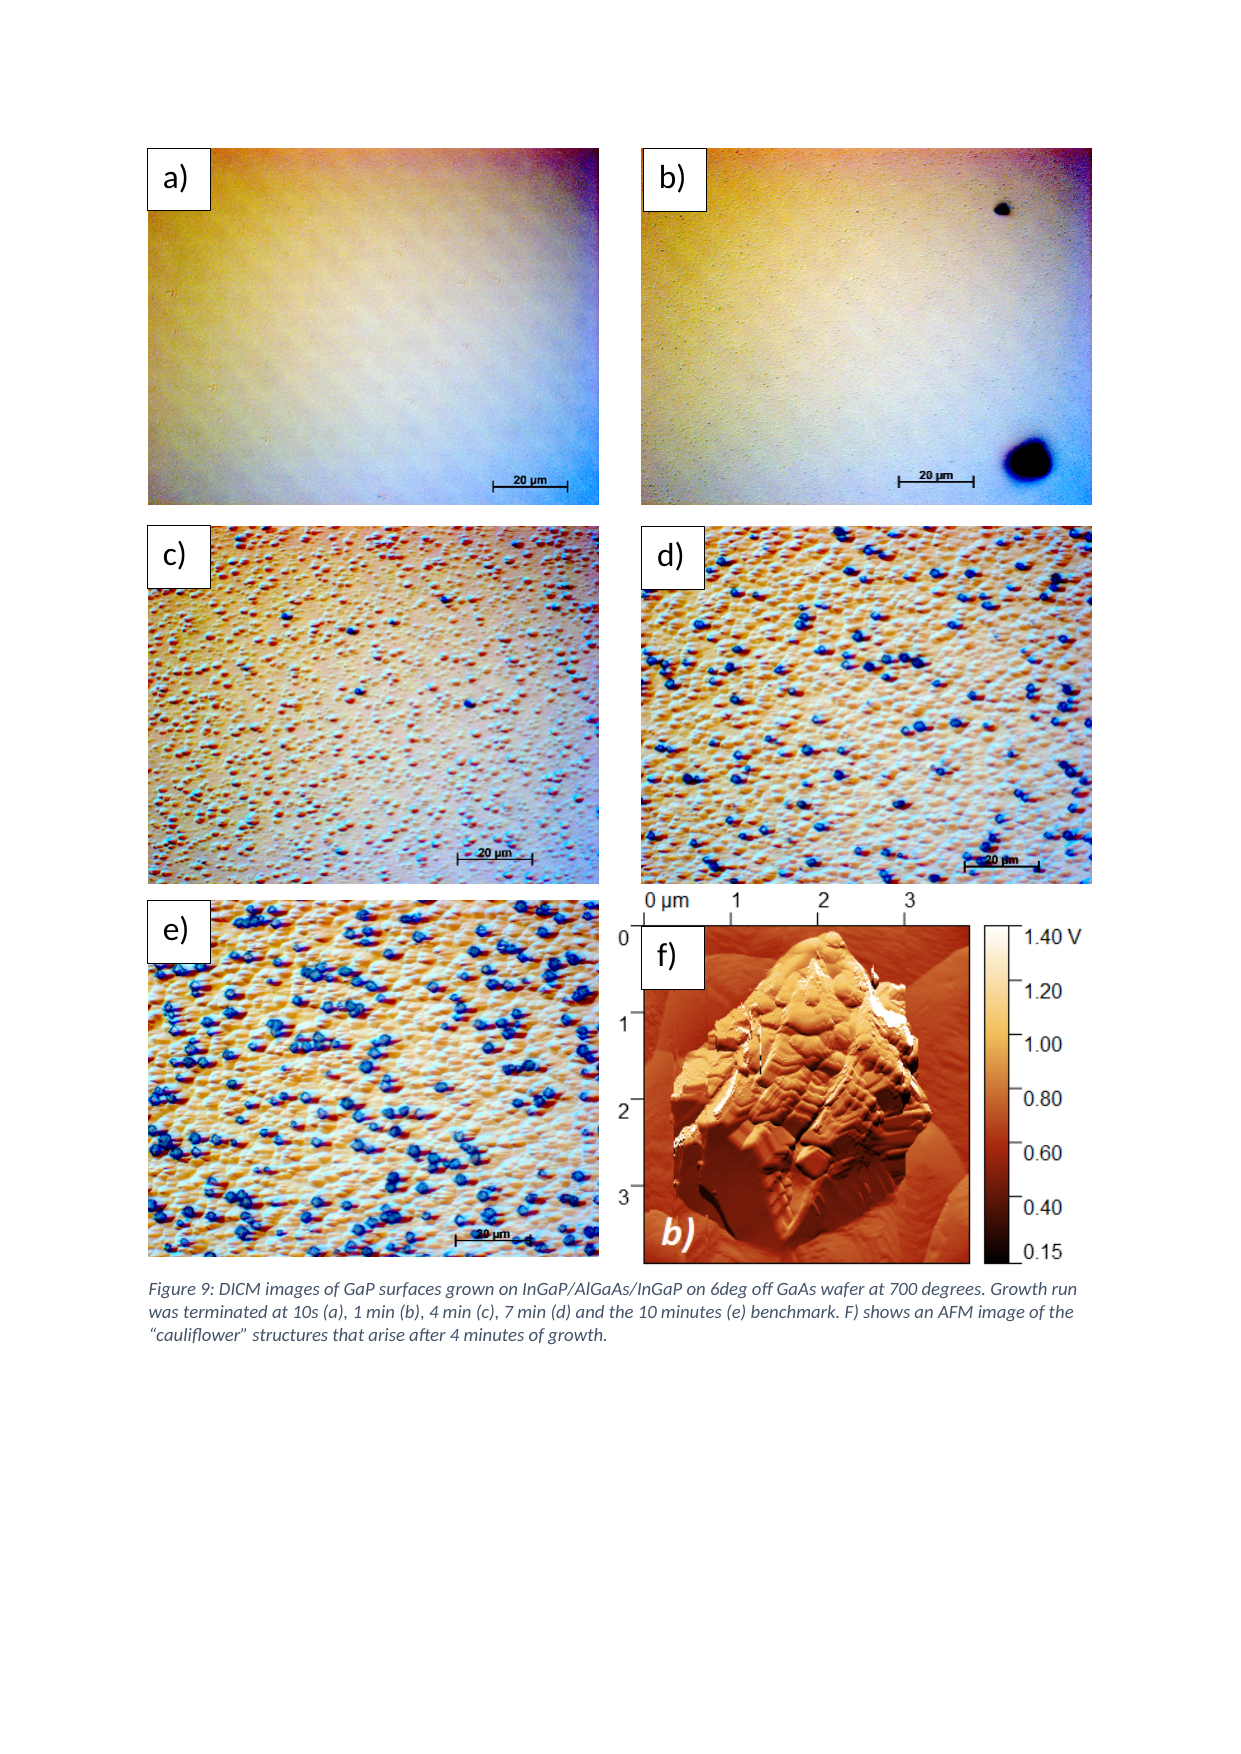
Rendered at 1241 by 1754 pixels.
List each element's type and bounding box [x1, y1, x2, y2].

picture [148, 526, 599, 884]
picture [641, 148, 1092, 505]
picture [148, 148, 599, 505]
picture [641, 526, 1092, 884]
picture [148, 900, 599, 1257]
picture [603, 886, 1107, 1268]
